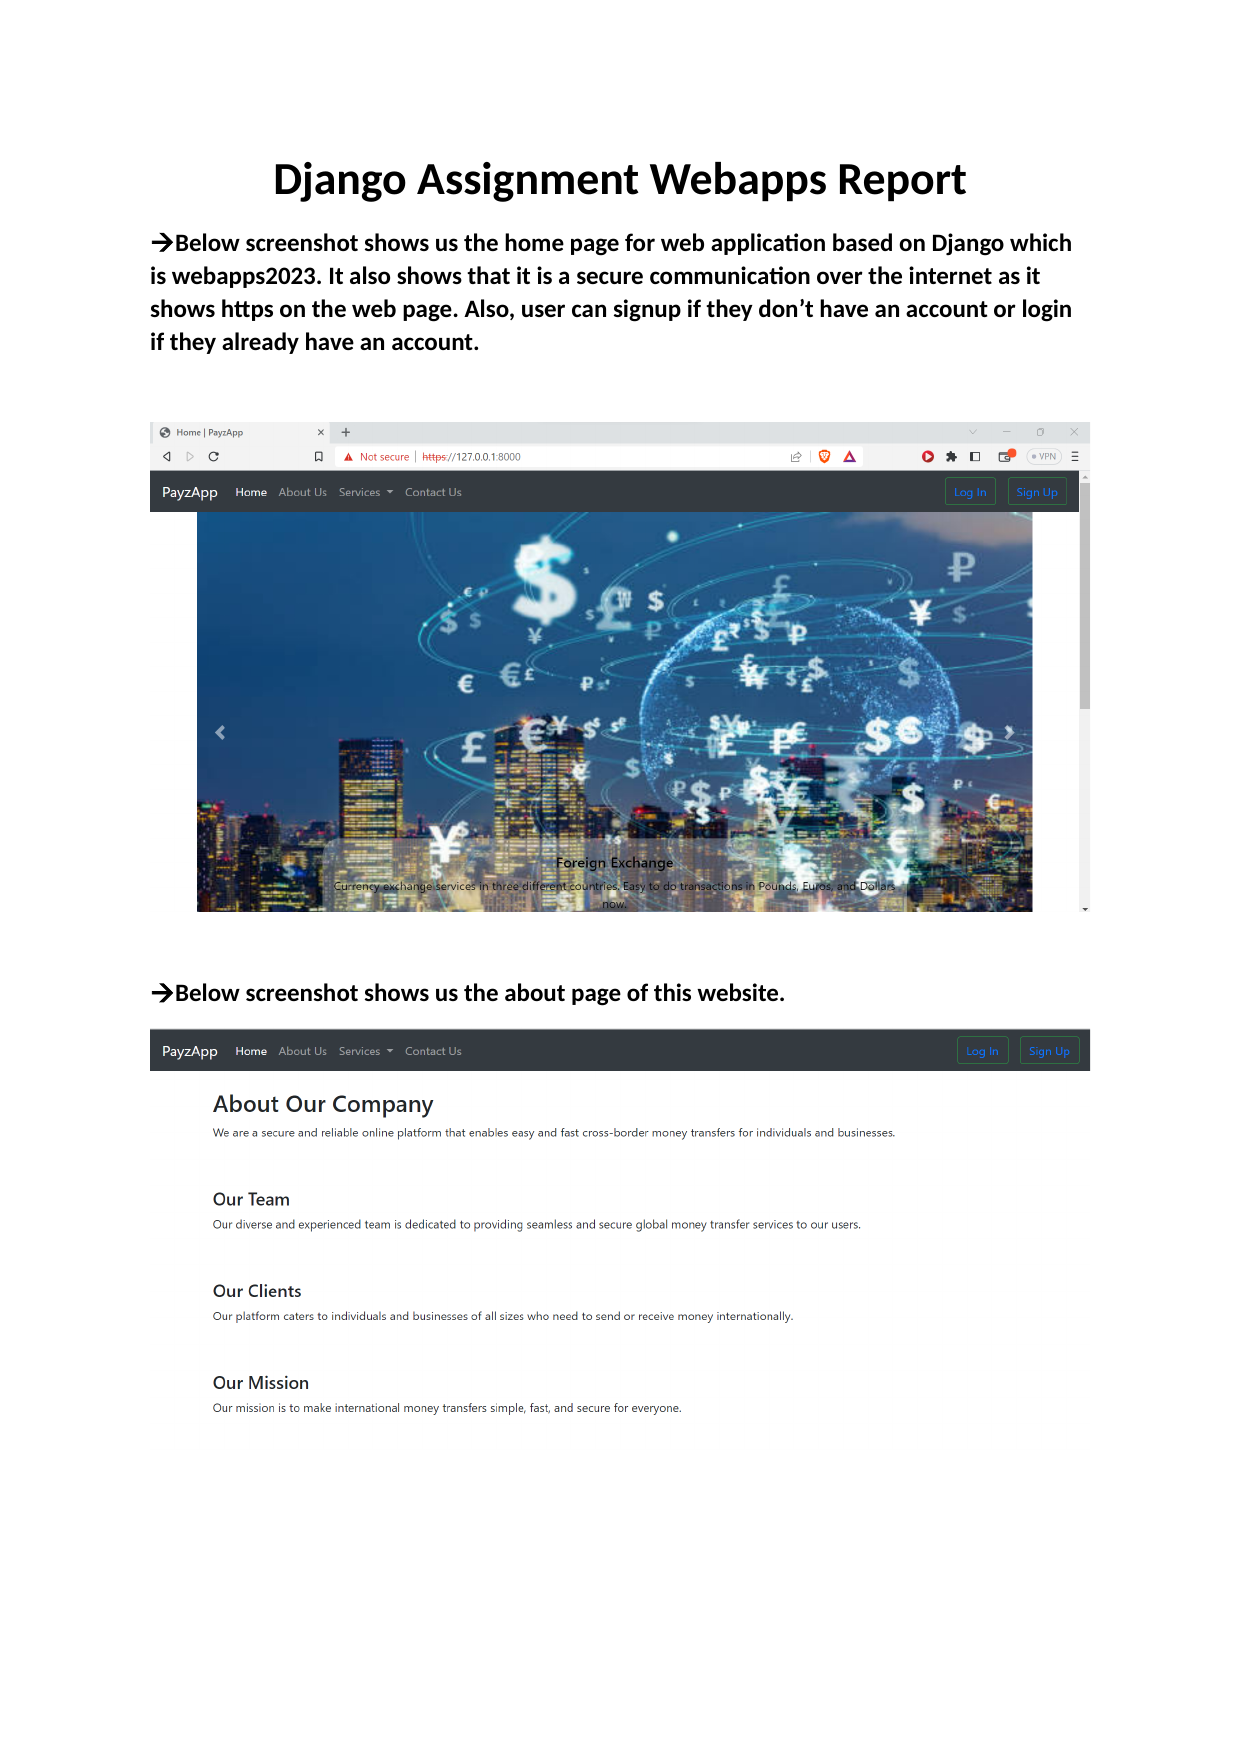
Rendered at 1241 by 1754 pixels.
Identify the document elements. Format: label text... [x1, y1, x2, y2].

text Below screenshot shows us the home page for web application based on Django which is webapps2023. It also shows that it is a secure communication over the internet as it shows https on the web page. Also, user can signup if they don’t have an account or login if they already have an account. [150, 227, 1090, 356]
picture [150, 1027, 1091, 1450]
picture [150, 422, 1091, 912]
text Django Assignment Webapps Report [150, 150, 1090, 206]
text Below screenshot shows us the about page of this website. [150, 978, 1090, 1008]
